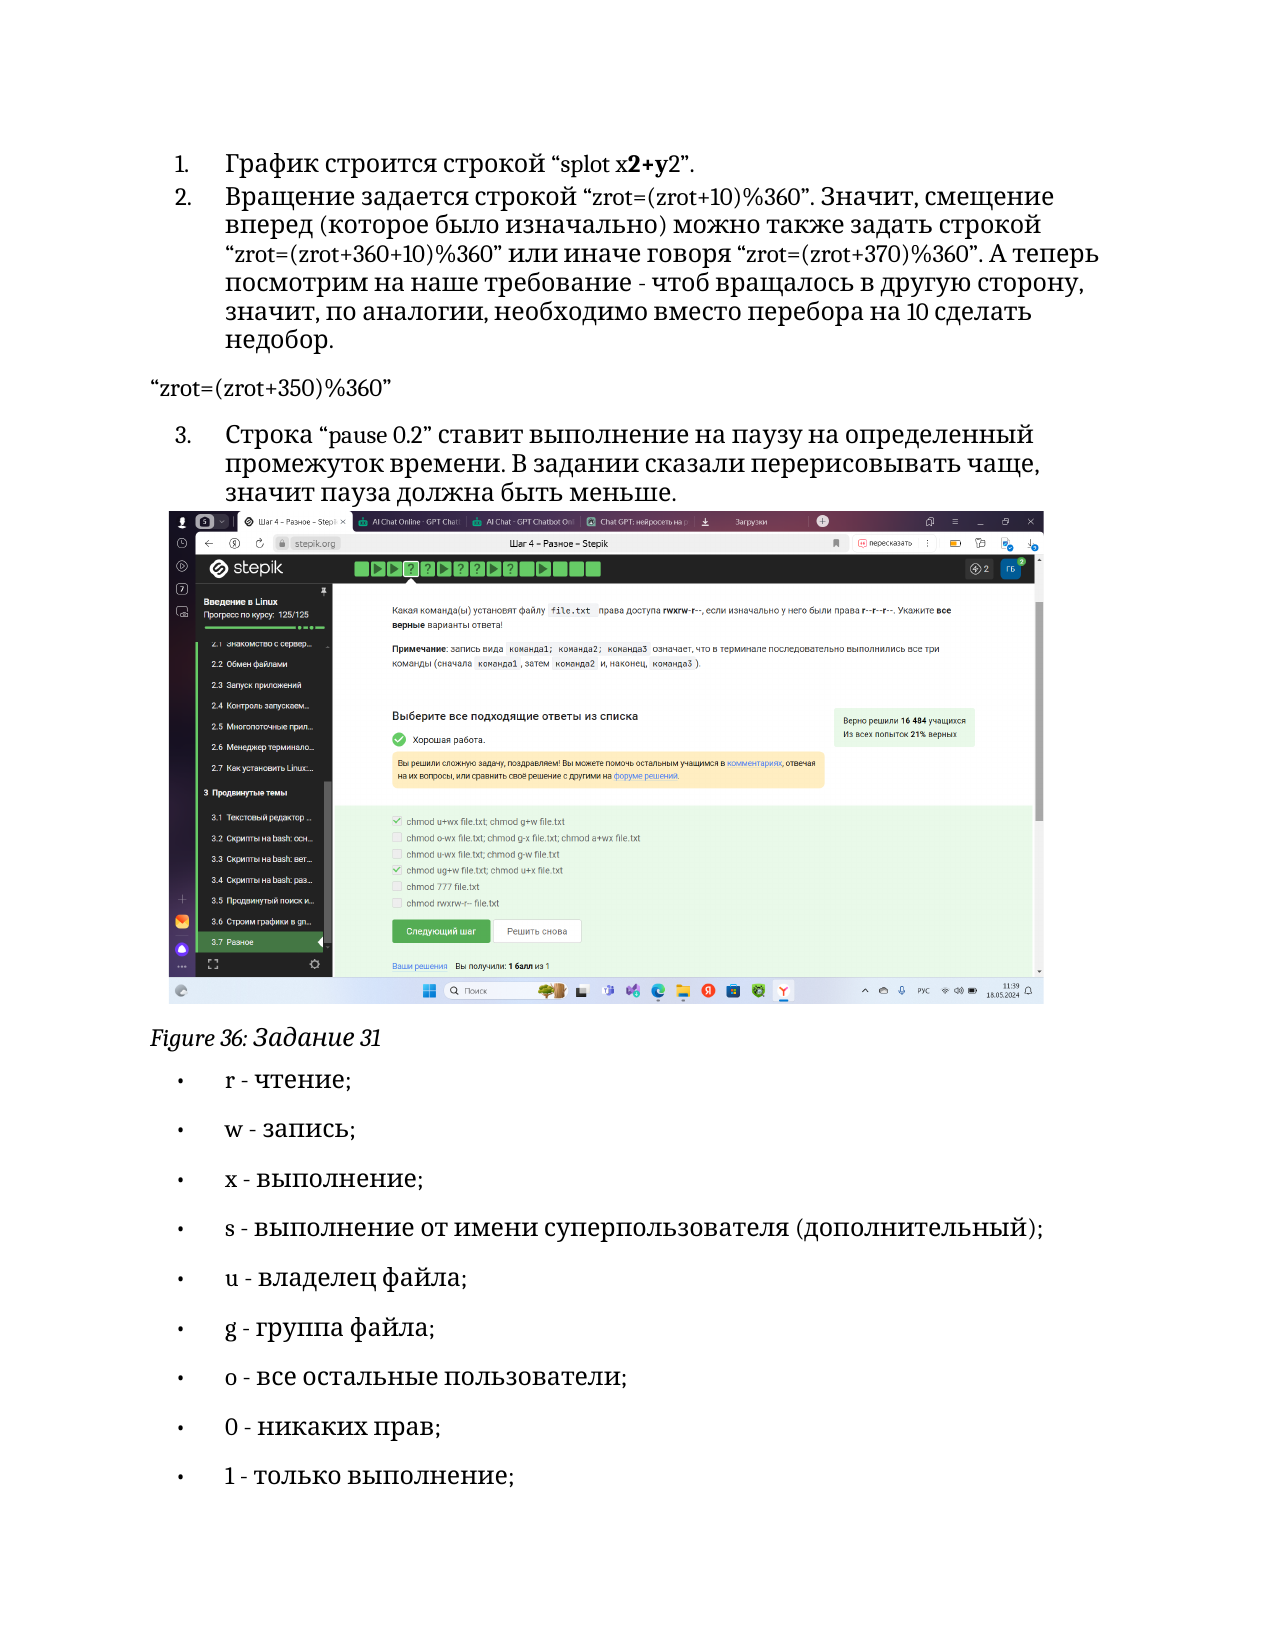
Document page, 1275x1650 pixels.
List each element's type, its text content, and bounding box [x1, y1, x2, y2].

picture [168, 511, 1044, 1004]
list График строится строкой “splot x2+y2”. [175, 150, 1125, 179]
text “zrot=(zrot+350)%360” [150, 374, 1125, 402]
list s - выполнение от имени суперпользователя (дополнительный); [175, 1214, 1125, 1243]
list o - все остальные пользователи; [175, 1363, 1125, 1392]
list Вращение задается строкой “zrot=(zrot+10)%360”. Значит, смещение вперед (которое было изначально) можно также задать строкой “zrot=(zrot+360+10)%360” или иначе говоря “zrot=(zrot+370)%360”. А теперь посмотрим на наше требование - чтоб вращалось в другую сторону, значит, по аналогии, необходимо вместо перебора на 10 сделать недобор. [175, 182, 1125, 355]
list x - выполнение; [175, 1165, 1125, 1193]
text Figure 36: Задание 31 [150, 1024, 1125, 1053]
list u - владелец файла; [175, 1264, 1125, 1293]
list w - запись; [175, 1115, 1125, 1144]
list 1 - только выполнение; [175, 1462, 1125, 1491]
list Строка “pause 0.2” ставит выполнение на паузу на определенный промежуток времени. В задании сказали перерисовывать чаще, значит пауза должна быть меньше. [175, 421, 1125, 507]
list g - группа файла; [175, 1313, 1125, 1342]
list 0 - никаких прав; [175, 1413, 1125, 1441]
list r - чтение; [175, 1066, 1125, 1094]
